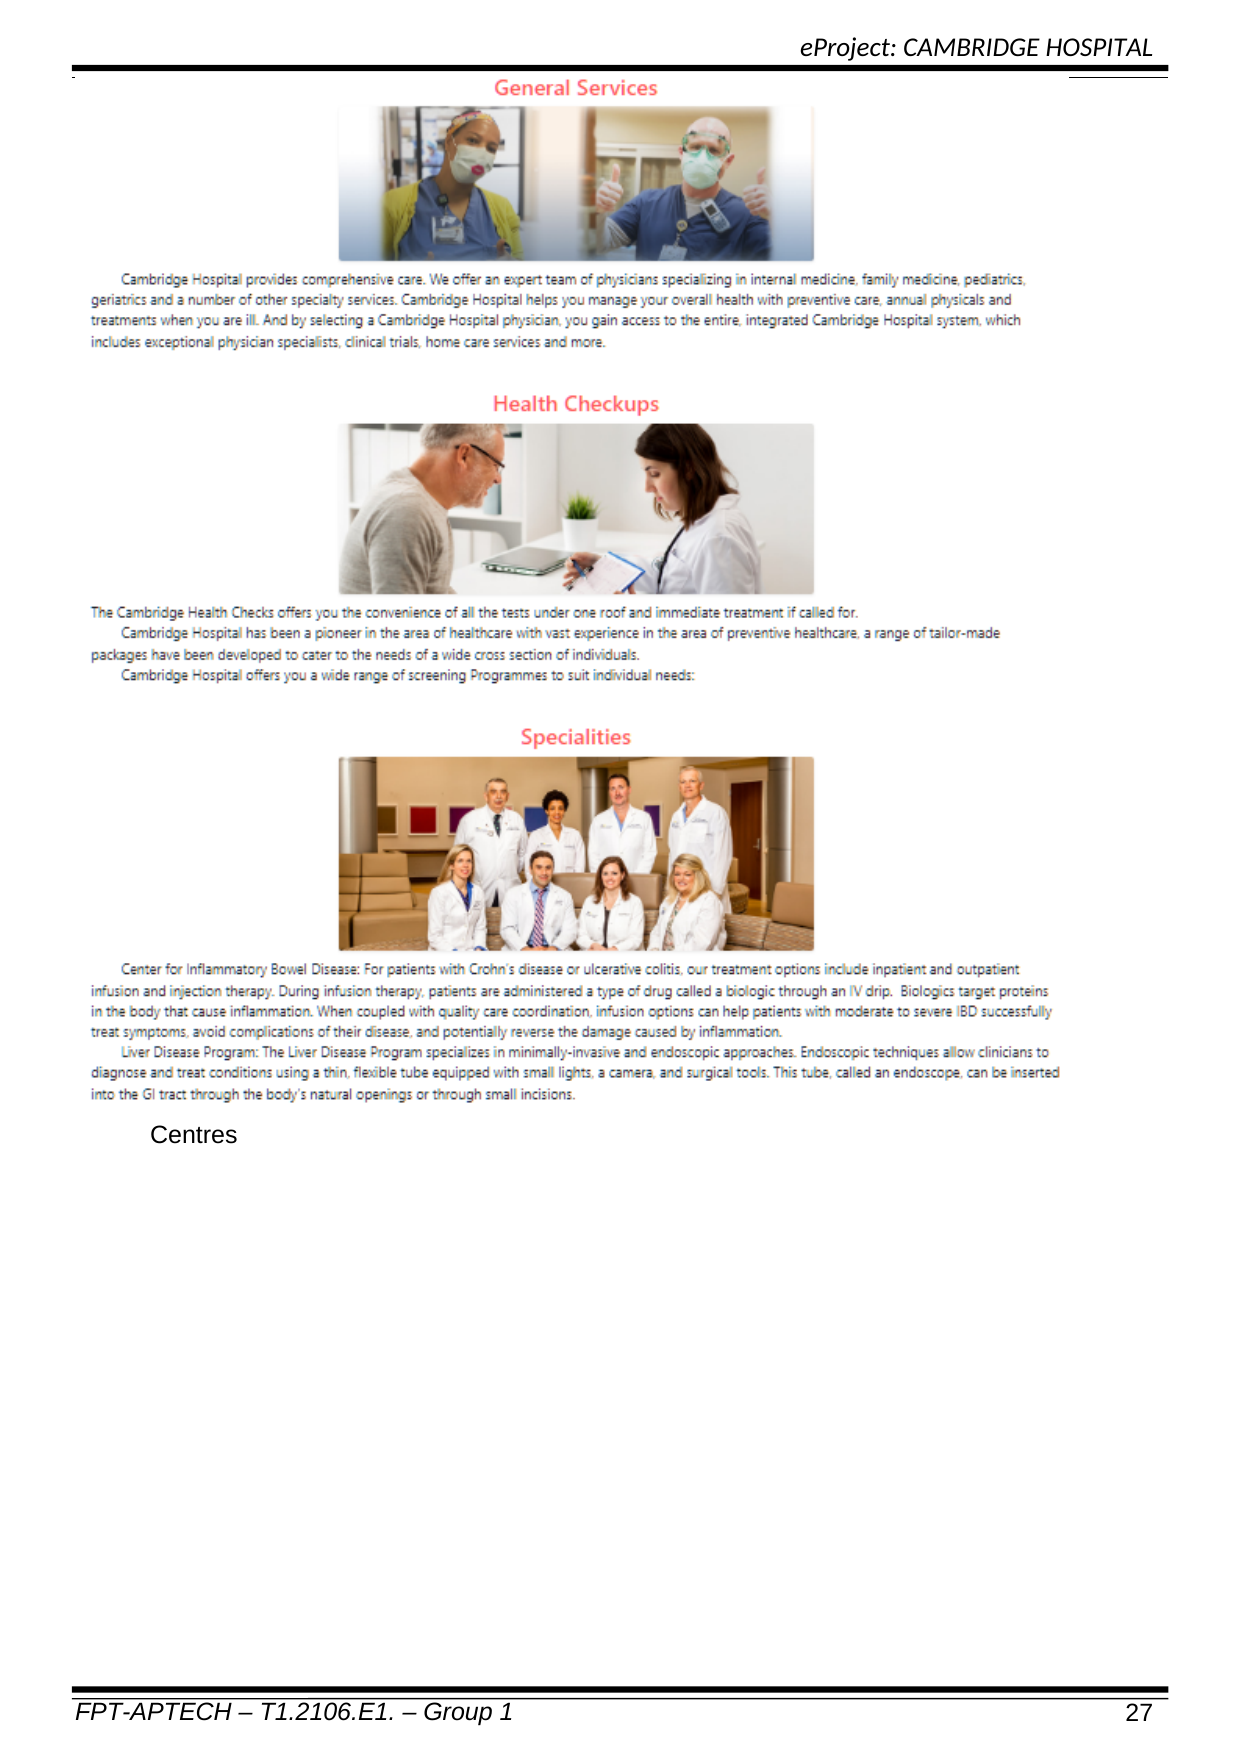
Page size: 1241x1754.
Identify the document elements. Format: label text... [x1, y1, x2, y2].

text Centres [75, 1120, 1162, 1148]
picture [75, 72, 1069, 1120]
